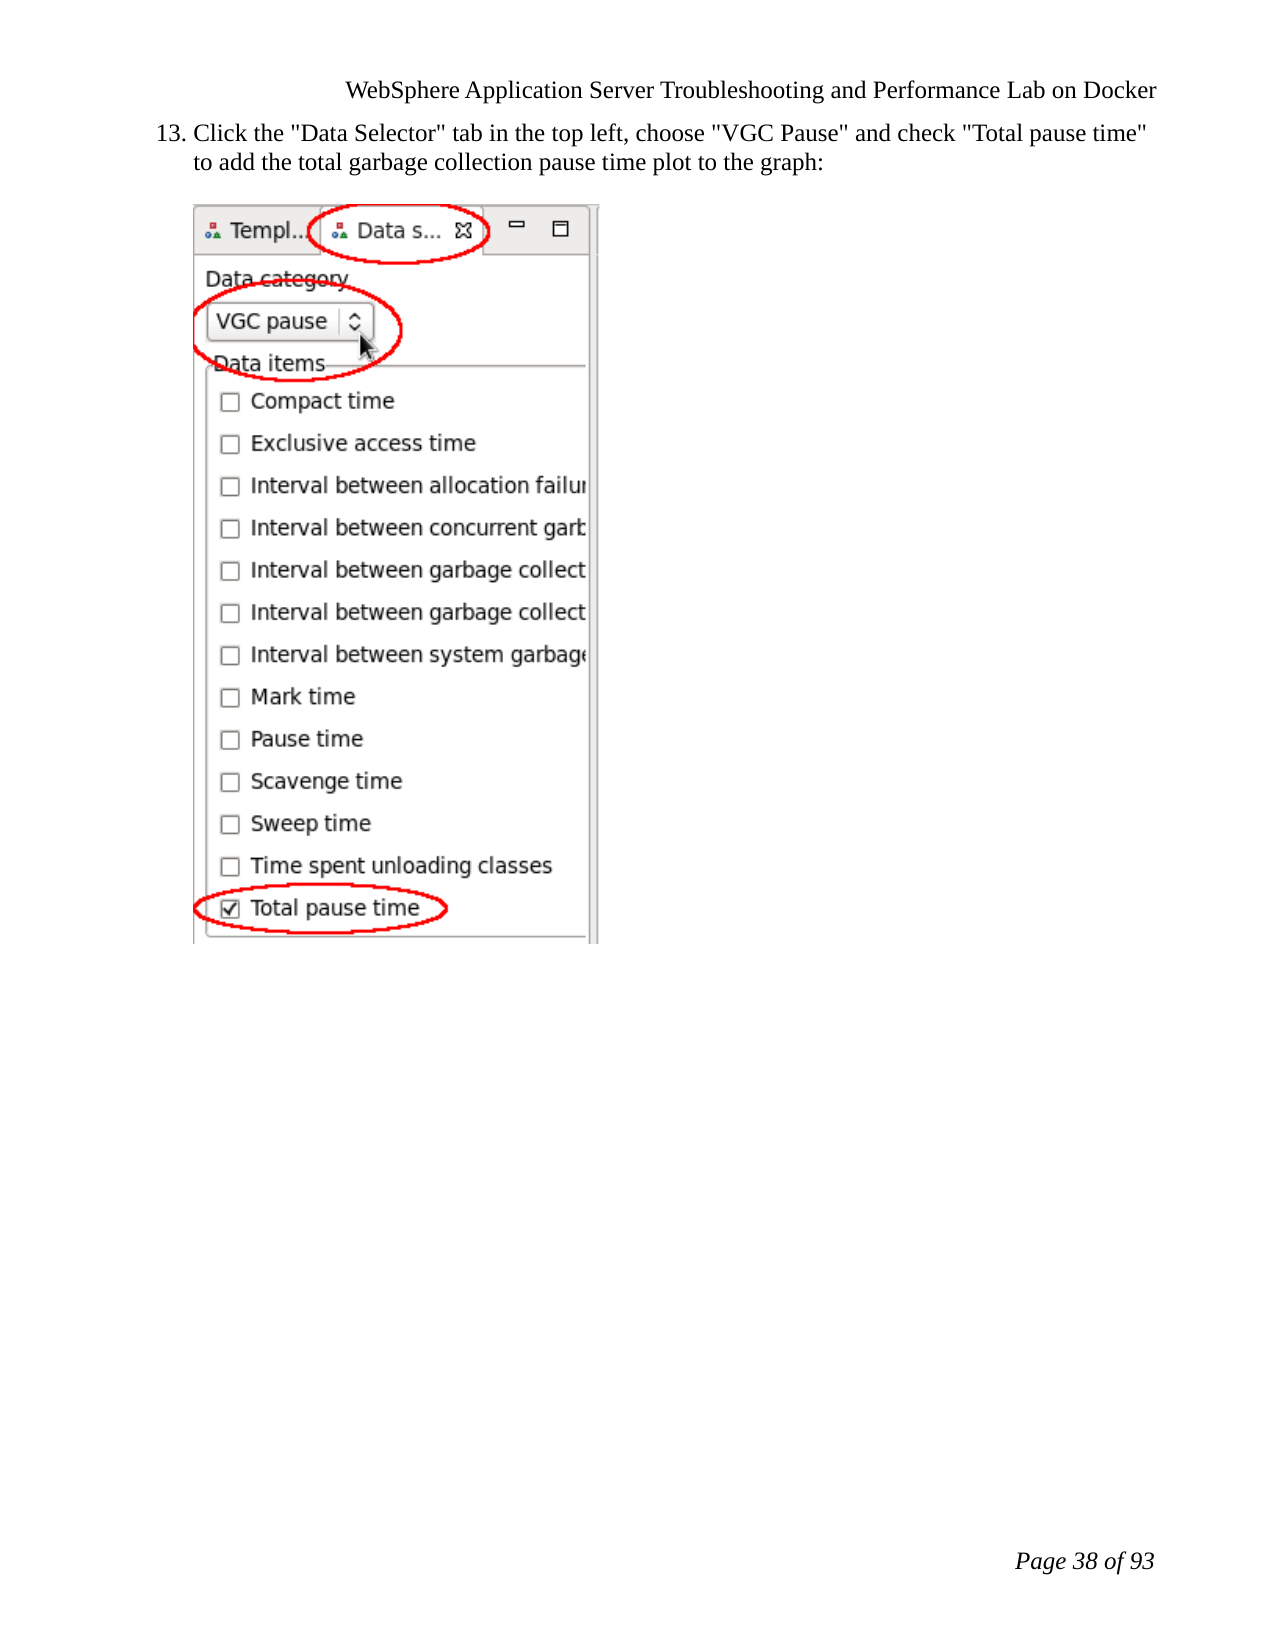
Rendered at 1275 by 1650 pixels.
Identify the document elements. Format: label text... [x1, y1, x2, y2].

picture [193, 204, 600, 944]
